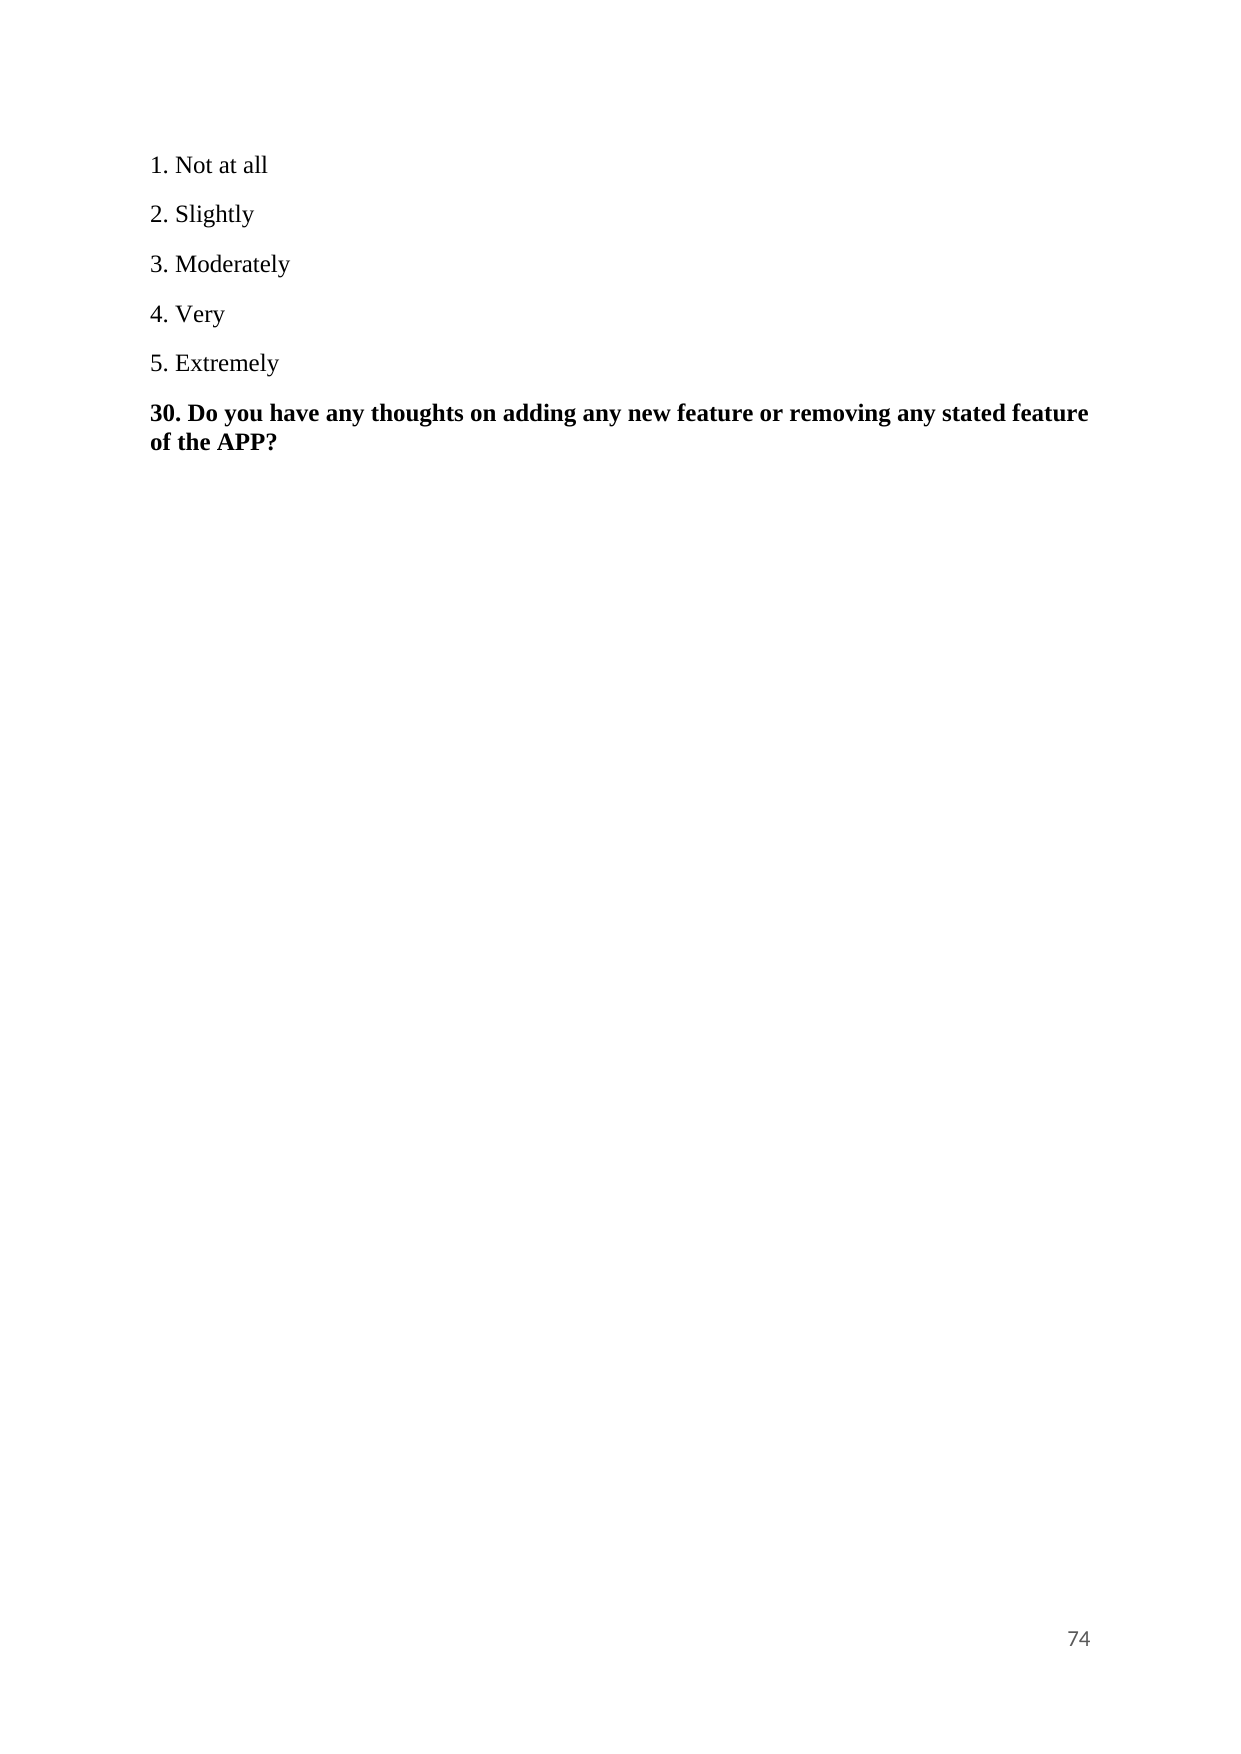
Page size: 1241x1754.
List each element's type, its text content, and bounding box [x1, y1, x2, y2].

text 3. Moderately [150, 249, 1090, 278]
text 5. Extremely [150, 348, 1090, 377]
text 1. Not at all [150, 150, 1090, 179]
text 4. Very [150, 299, 1090, 327]
text 2. Slightly [150, 199, 1090, 228]
text 30. Do you have any thoughts on adding any new feature or removing any stated feature of the APP? [150, 398, 1090, 455]
